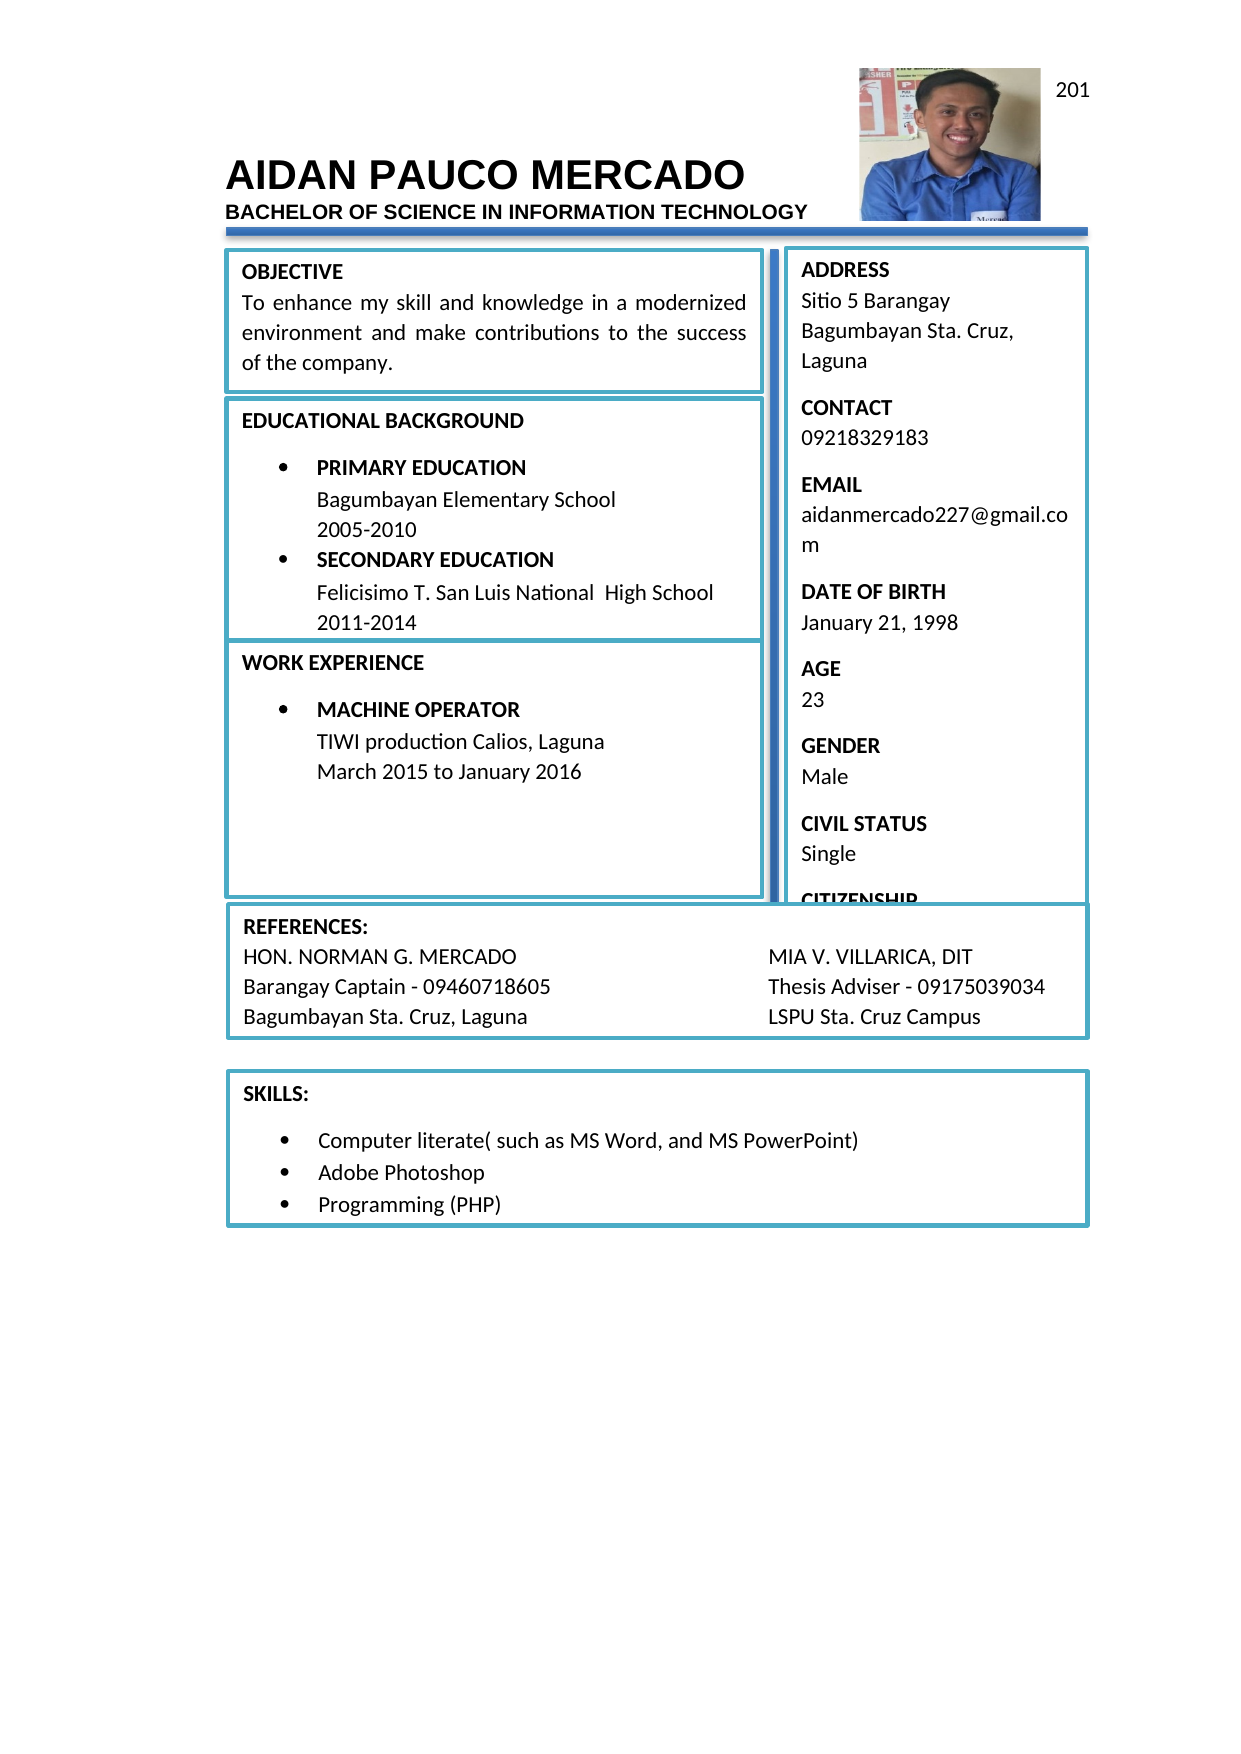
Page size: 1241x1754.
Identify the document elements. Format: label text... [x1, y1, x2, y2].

list AIDAN PAUCO MERCADO BACHELOR OF SCIENCE IN INFORMATION TECHNOLOGY [225, 150, 1090, 224]
picture [859, 68, 1041, 221]
